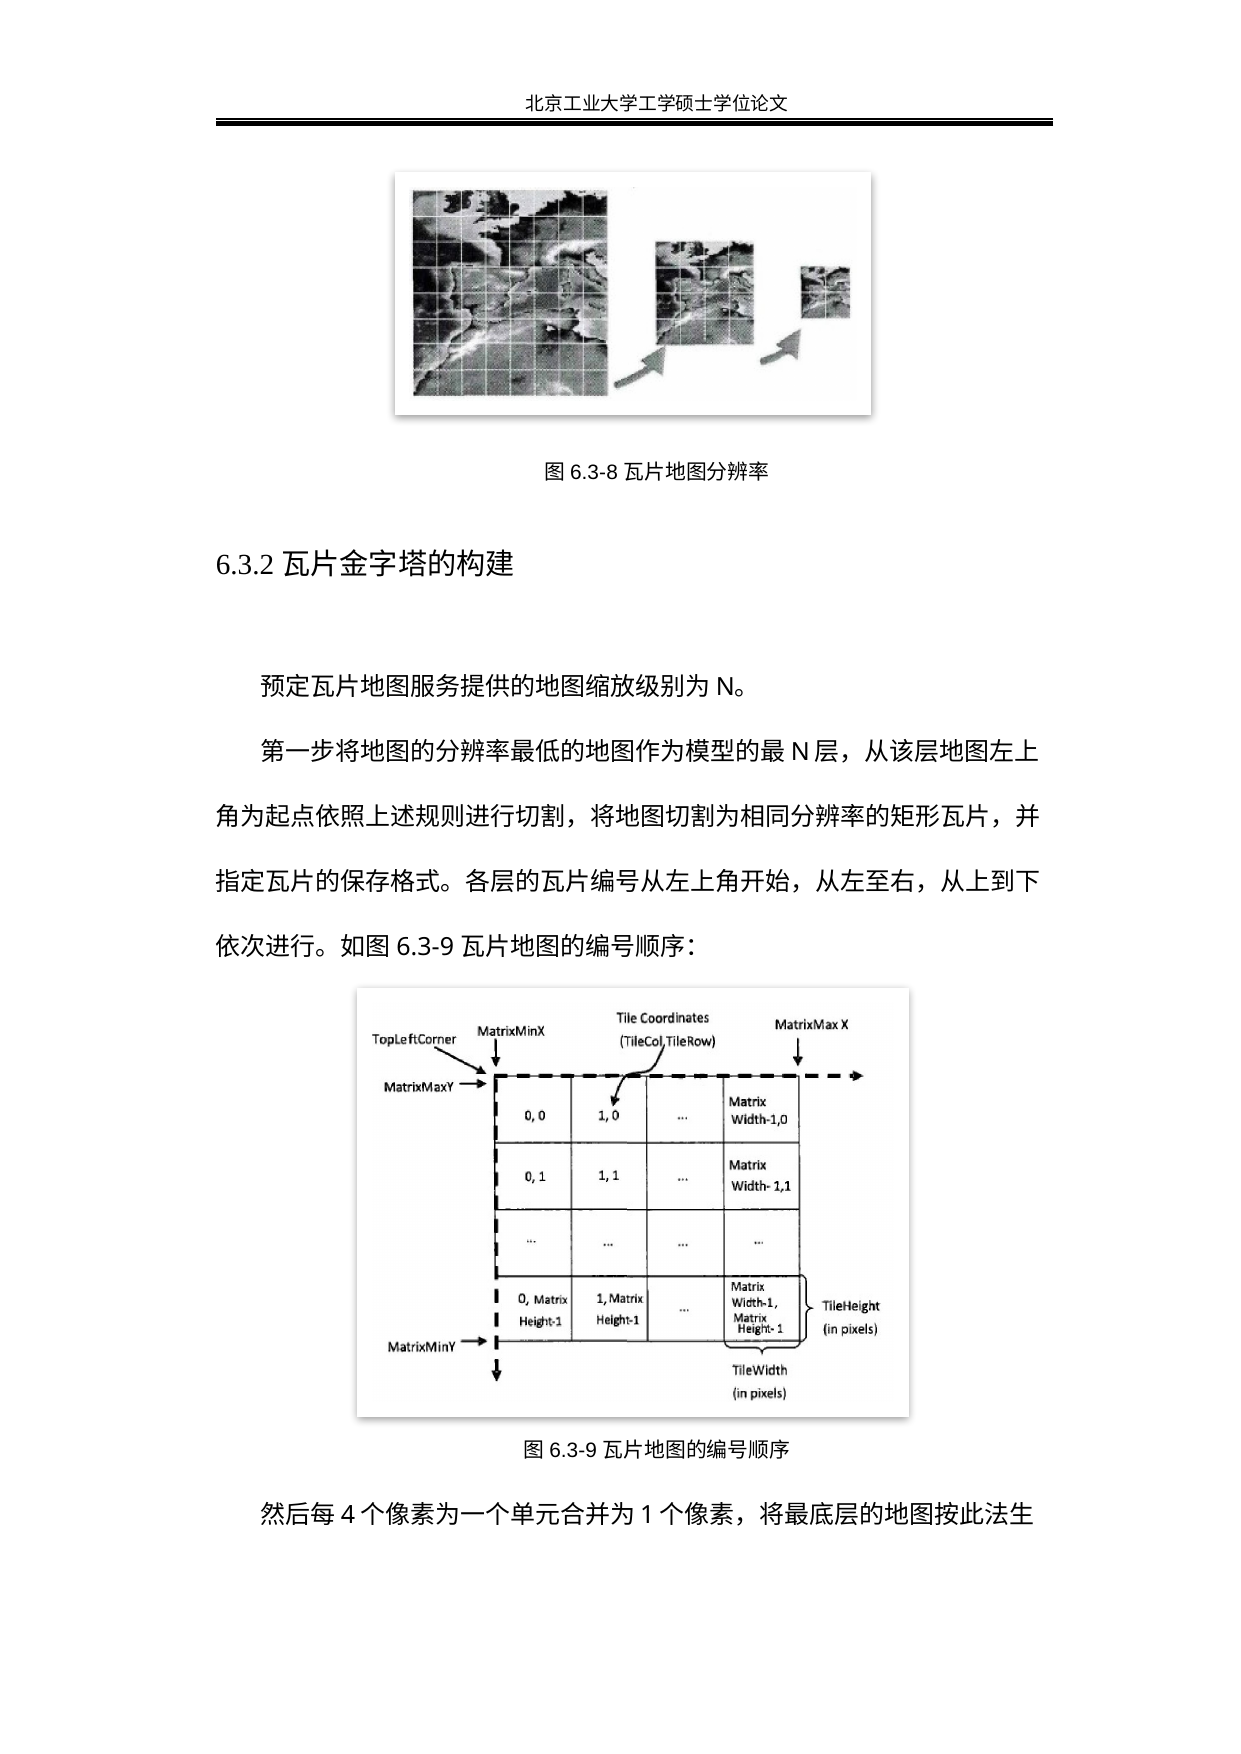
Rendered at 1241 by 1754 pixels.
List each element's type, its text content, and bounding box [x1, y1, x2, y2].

picture [409, 187, 857, 401]
subtitle 瓦片金字塔的构建 [216, 529, 1053, 594]
picture [372, 1002, 894, 1402]
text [216, 1480, 1053, 1545]
text 预定瓦片地图服务提供的地图缩放级别为N。 [216, 652, 1053, 717]
